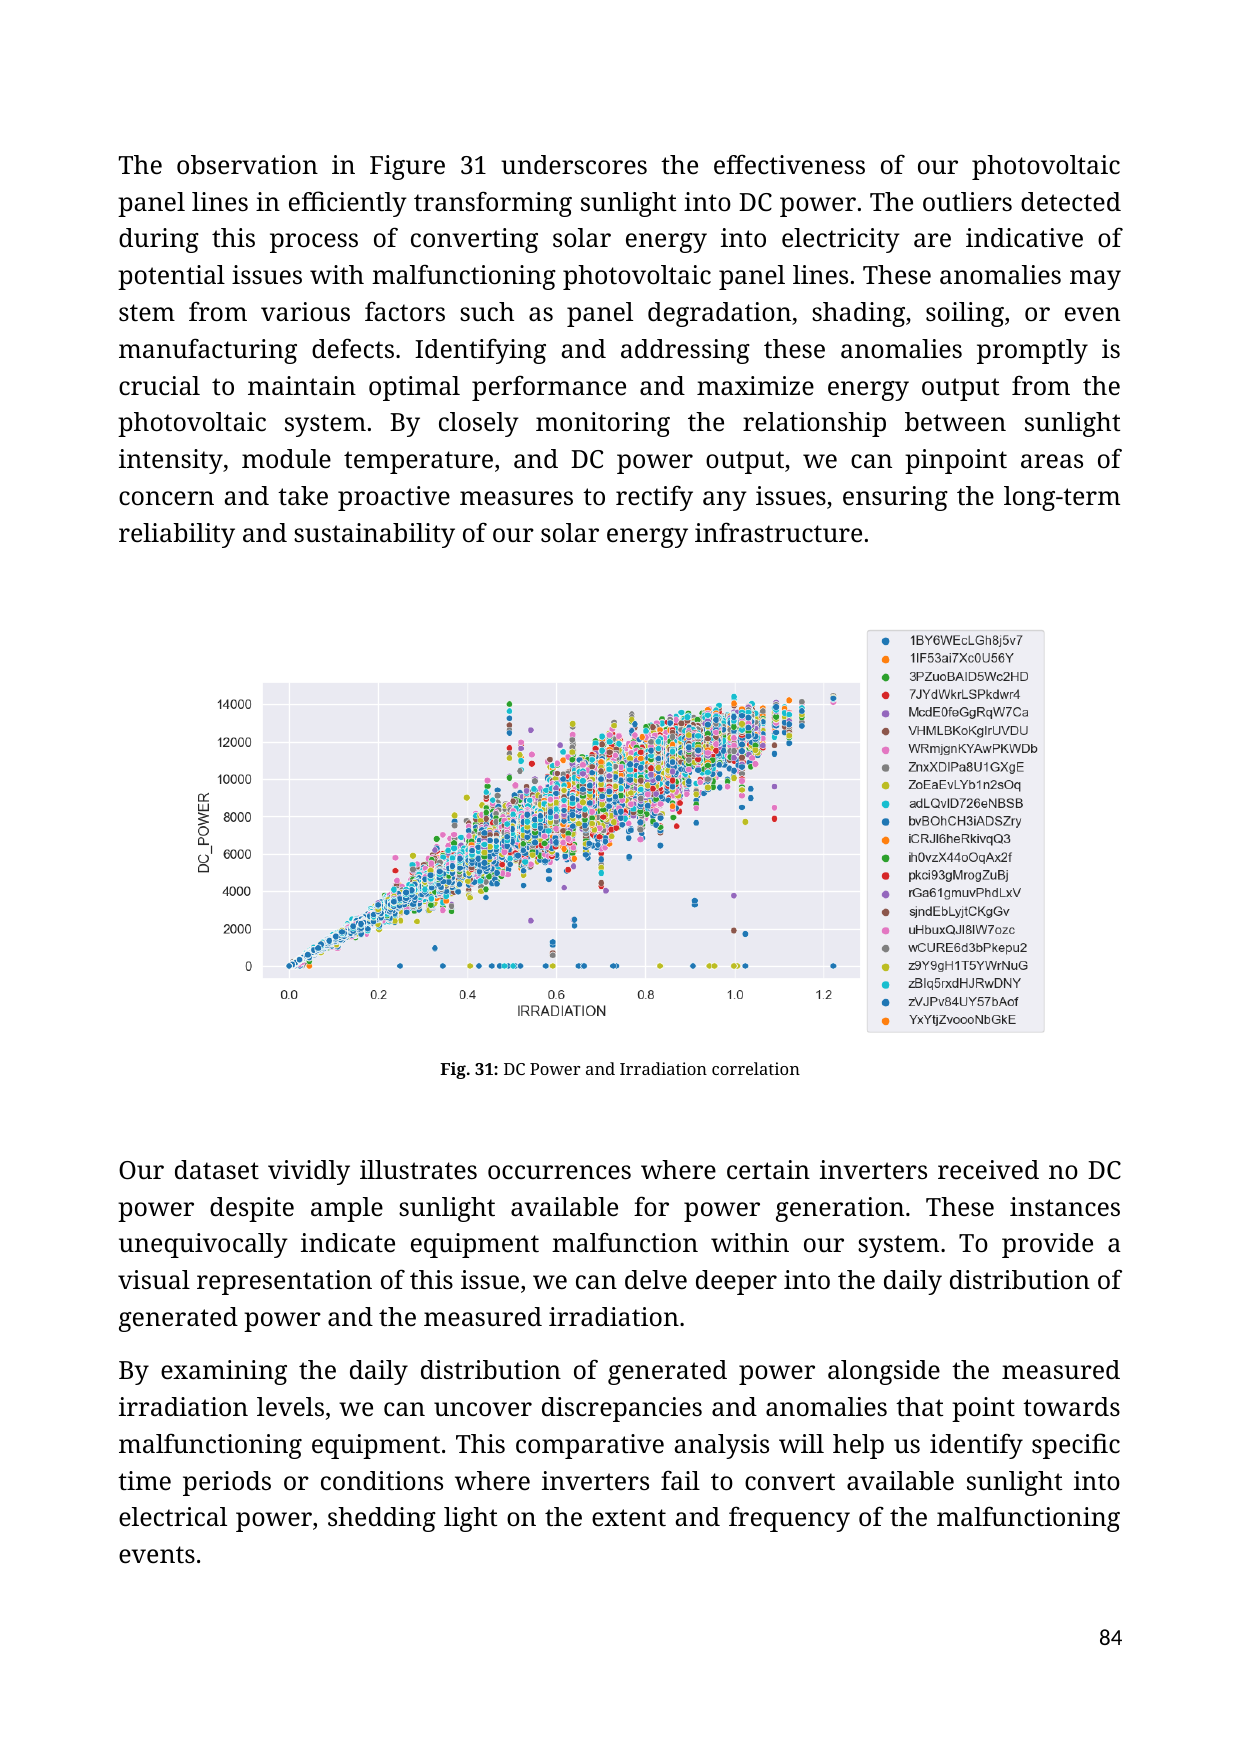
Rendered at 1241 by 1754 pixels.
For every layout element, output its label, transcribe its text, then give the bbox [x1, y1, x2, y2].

picture [189, 622, 1051, 1039]
text Our dataset vividly illustrates occurrences where certain inverters received no DC power despite ample sunlight available for power generation. These instances unequivocally indicate equipment malfunction within our system. To provide a visual representation of this issue, we can delve deeper into the daily distribution of generated power and the measured irradiation. [118, 1152, 1122, 1333]
text The observation in Figure 31 underscores the effectiveness of our photovoltaic panel lines in efficiently transforming sunlight into DC power. The outliers detected during this process of converting solar energy into electricity are indicative of potential issues with malfunctioning photovoltaic panel lines. These anomalies may stem from various factors such as panel degradation, shading, soiling, or even manufacturing defects. Identifying and addressing these anomalies promptly is crucial to maintain optimal performance and maximize energy output from the photovoltaic system. By closely monitoring the relationship between sunlight intensity, module temperature, and DC power output, we can pinpoint areas of concern and take proactive measures to rectify any issues, ensuring the long-term reliability and sustainability of our solar energy infrastructure. [118, 148, 1122, 549]
text By examining the daily distribution of generated power alongside the measured irradiation levels, we can uncover discrepancies and anomalies that point towards malfunctioning equipment. This comparative analysis will help us identify specific time periods or conditions where inverters fail to convert available sunlight into electrical power, shedding light on the extent and frequency of the malfunctioning events. [118, 1353, 1122, 1571]
text Fig. 31: DC Power and Irradiation correlation [118, 1058, 1122, 1081]
